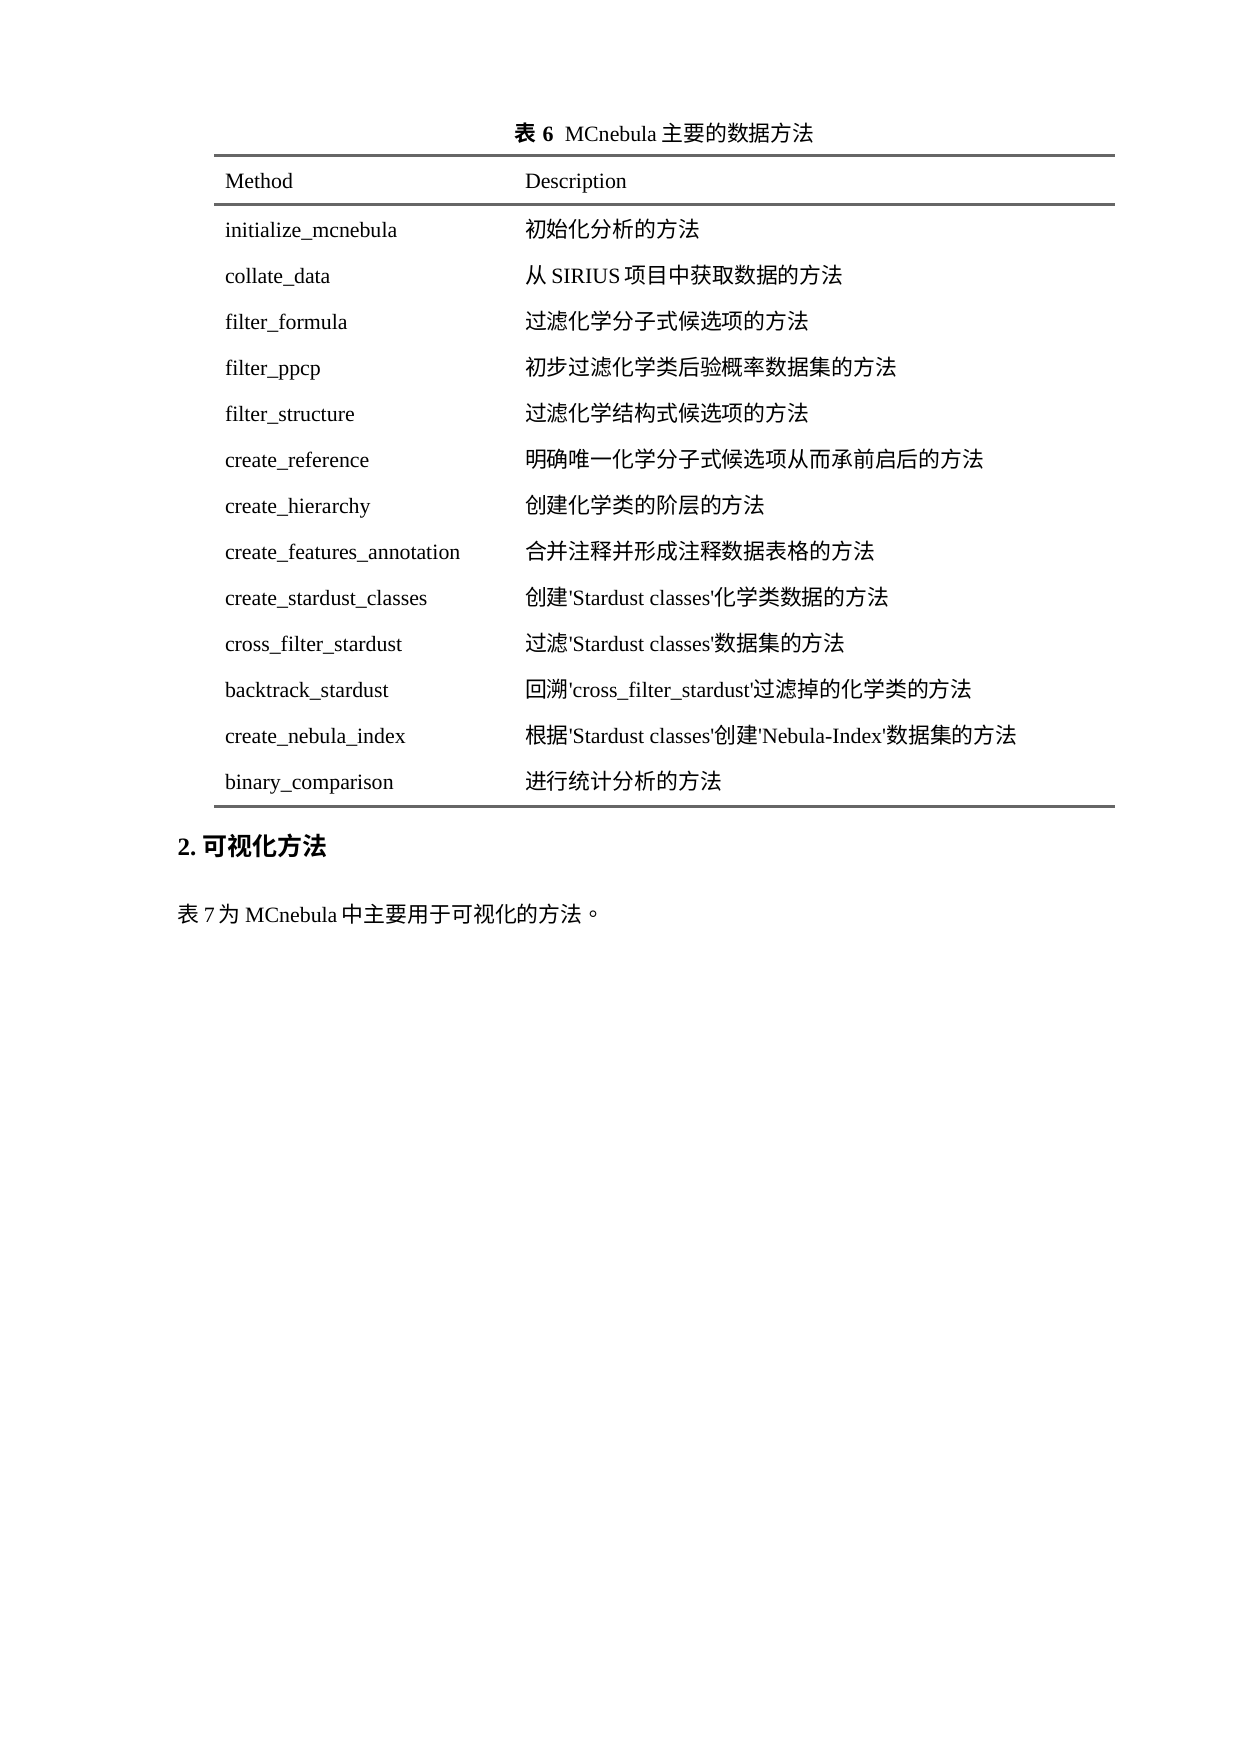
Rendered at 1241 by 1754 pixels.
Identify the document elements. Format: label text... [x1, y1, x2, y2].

table_cell create_stardust_classes [214, 575, 514, 621]
table_cell filter_structure [214, 391, 514, 437]
table_cell create_hierarchy [214, 483, 514, 529]
table_cell 进行统计分析的方法 [514, 759, 1114, 805]
table_cell 初始化分析的方法 [514, 206, 1114, 252]
table_cell initialize_mcnebula [214, 206, 514, 252]
table_cell 从SIRIUS项目中获取数据的方法 [514, 253, 1114, 298]
table_cell backtrack_stardust [214, 667, 514, 713]
table_cell filter_formula [214, 299, 514, 344]
table_cell 创建'Stardust classes'化学类数据的方法 [514, 575, 1114, 621]
table_cell 根据'Stardust classes'创建'Nebula-Index'数据集的方法 [514, 713, 1114, 759]
table_cell 合并注释并形成注释数据表格的方法 [514, 529, 1114, 575]
table_cell 回溯'cross_filter_stardust'过滤掉的化学类的方法 [514, 667, 1114, 713]
table_cell filter_ppcp [214, 345, 514, 391]
table_cell binary_comparison [214, 759, 514, 805]
table_cell collate_data [214, 253, 514, 298]
table_cell create_features_annotation [214, 529, 514, 575]
table_cell create_nebula_index [214, 713, 514, 759]
table_cell create_reference [214, 437, 514, 483]
table_cell cross_filter_stardust [214, 621, 514, 667]
table_header Method [214, 157, 514, 203]
table_cell 过滤化学分子式候选项的方法 [514, 299, 1114, 344]
table_cell 过滤化学结构式候选项的方法 [514, 391, 1114, 437]
text 表为MCnebula中主要用于可视化的方法。 [177, 899, 1152, 928]
subtitle 2. 可视化方法 [177, 829, 1152, 863]
table_cell 创建化学类的阶层的方法 [514, 483, 1114, 529]
table_cell 过滤'Stardust classes'数据集的方法 [514, 621, 1114, 667]
table_cell 明确唯一化学分子式候选项从而承前启后的方法 [514, 437, 1114, 483]
text 表 6 MCnebula主要的数据方法 [183, 118, 1145, 148]
table_cell 初步过滤化学类后验概率数据集的方法 [514, 345, 1114, 391]
table_header Description [514, 157, 1114, 203]
